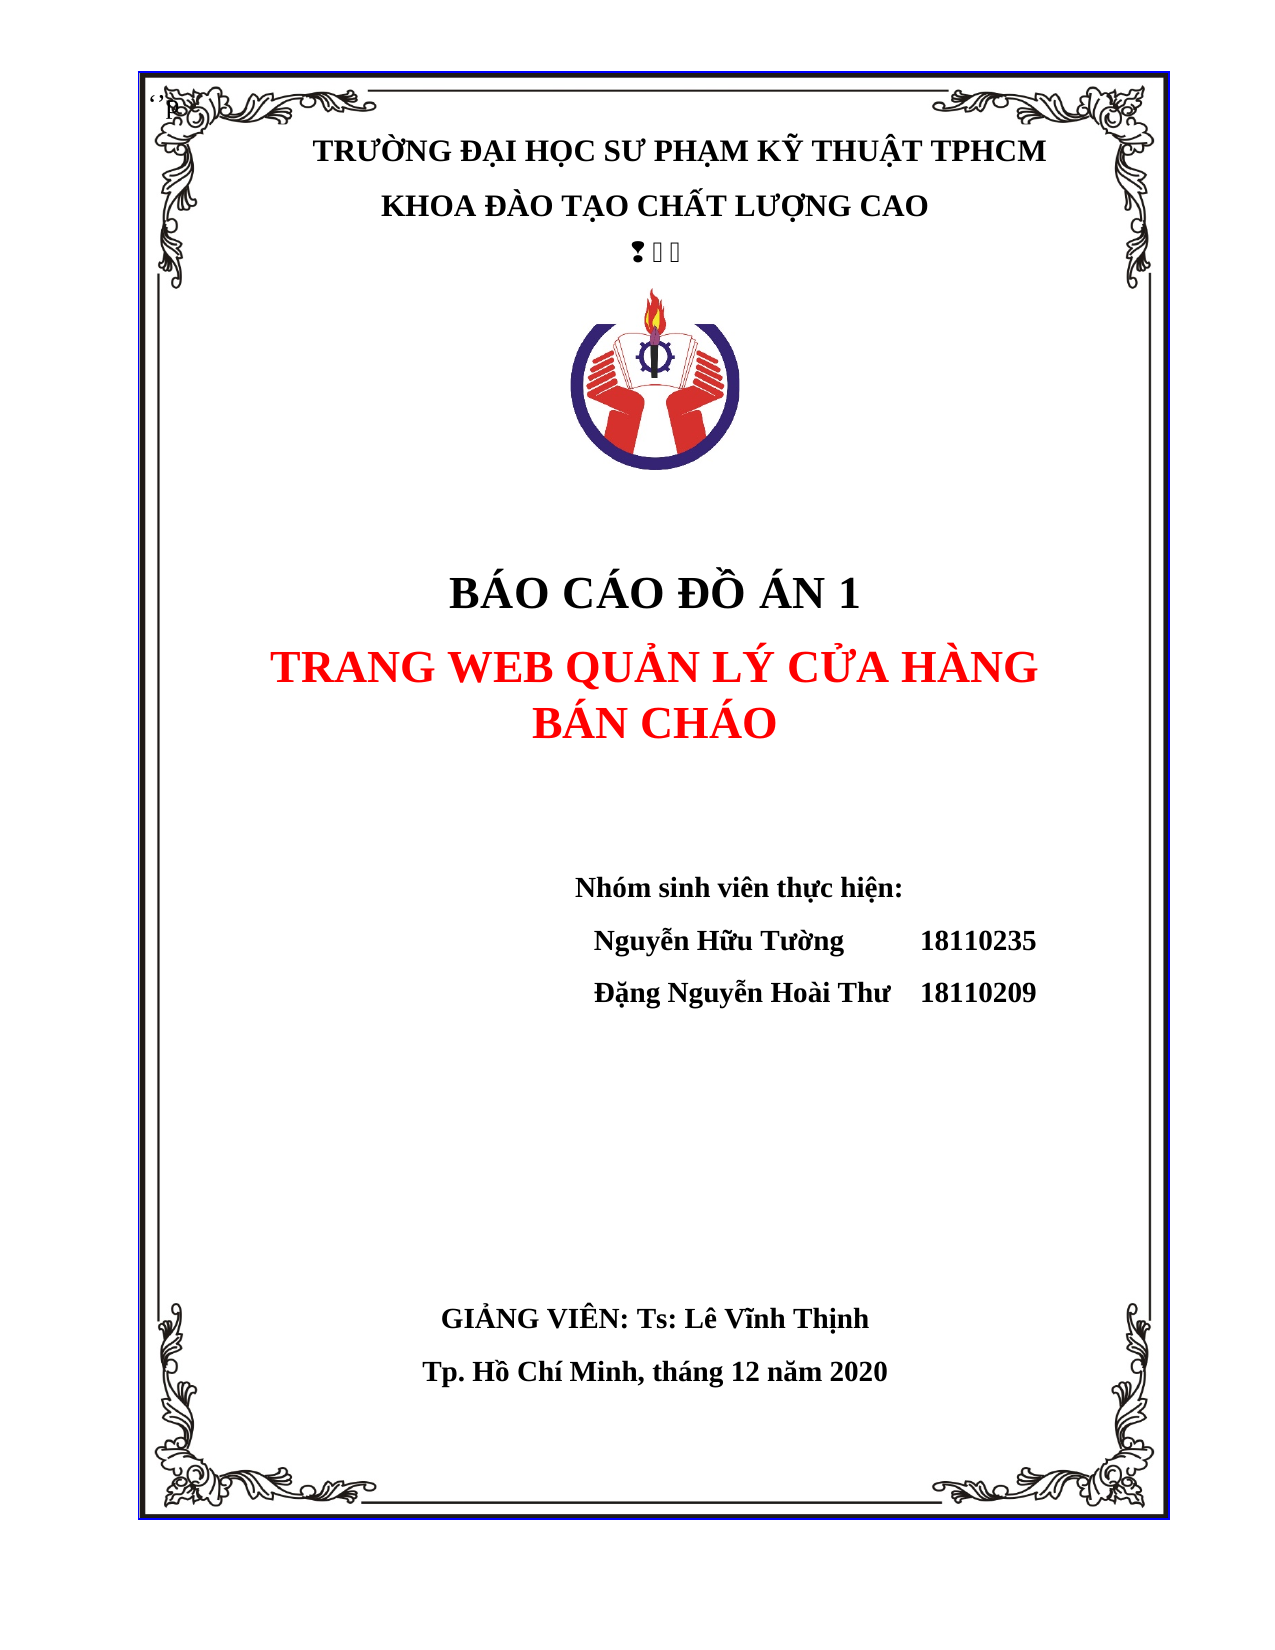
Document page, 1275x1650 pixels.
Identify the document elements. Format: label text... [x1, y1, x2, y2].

text ‘’p [148, 88, 1157, 120]
picture [139, 73, 1168, 1518]
